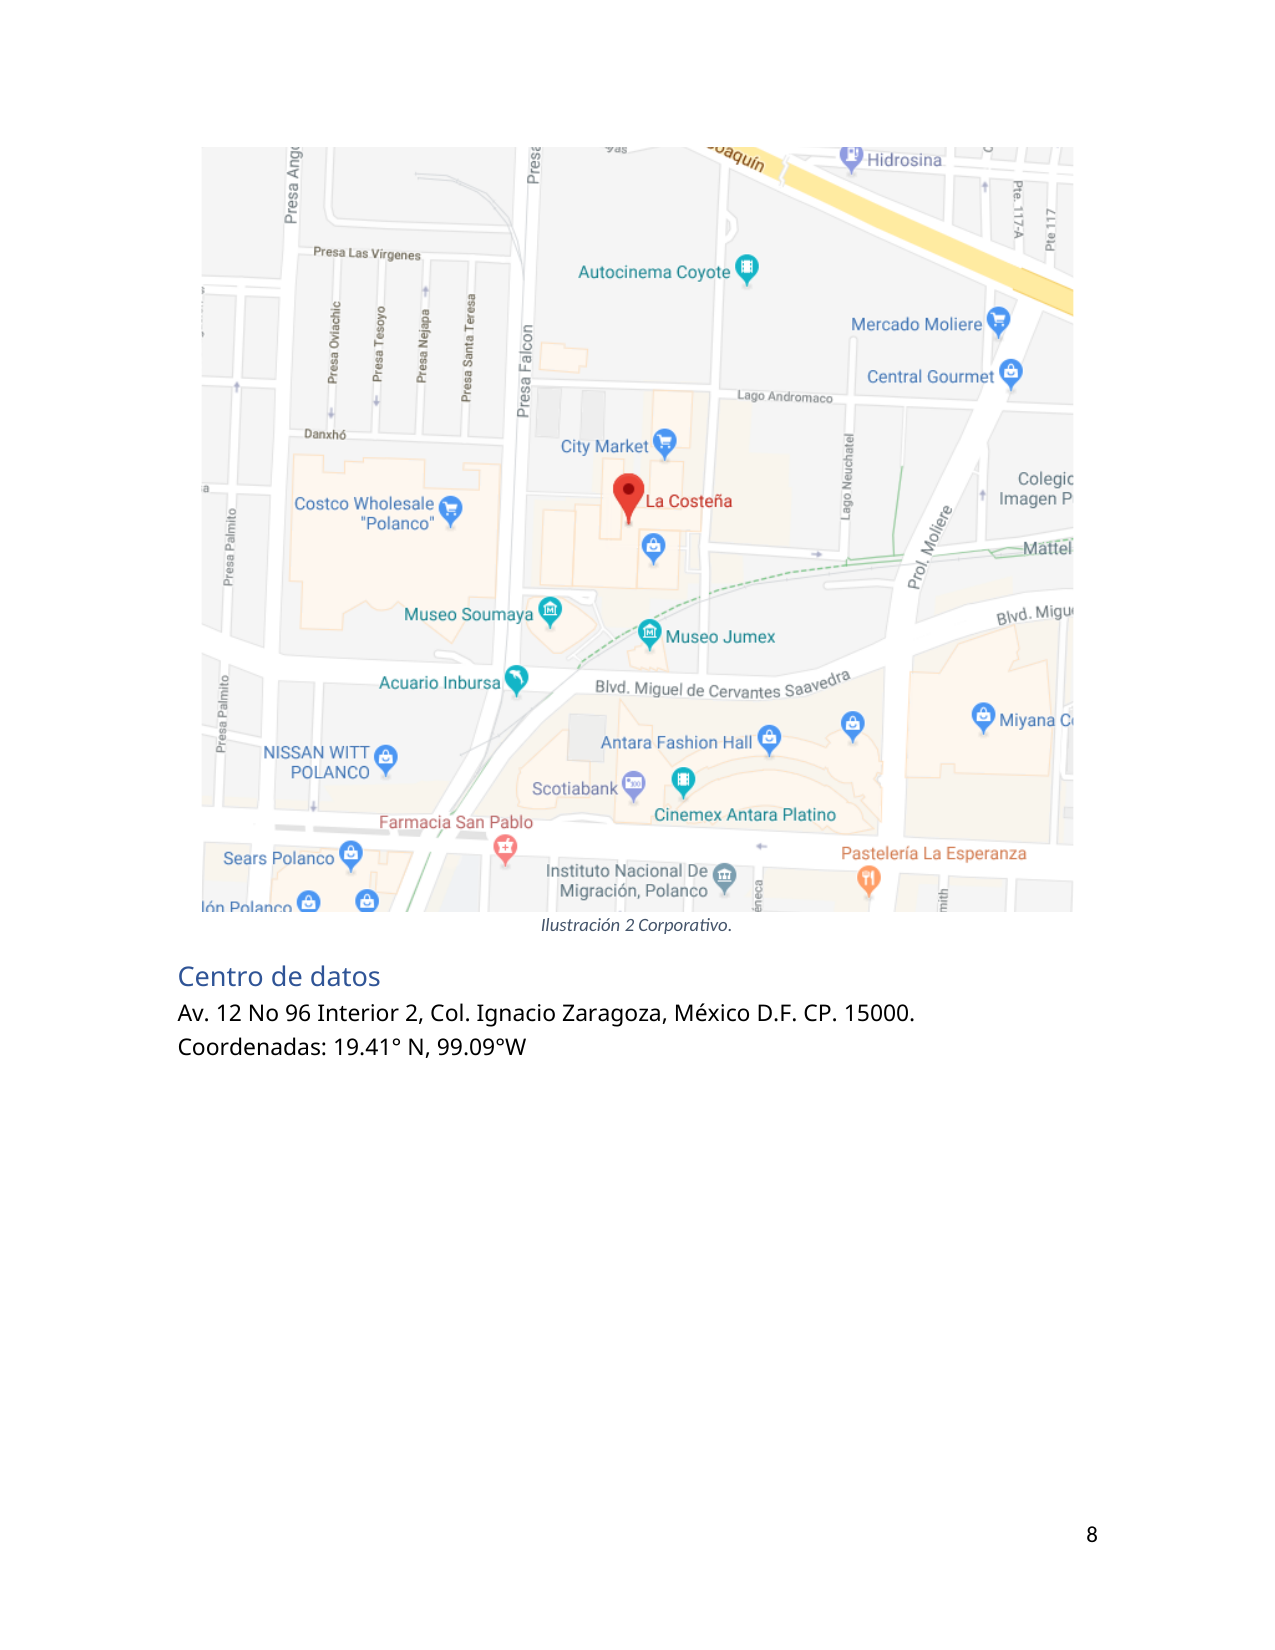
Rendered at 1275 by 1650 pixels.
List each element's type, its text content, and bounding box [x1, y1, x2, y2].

text Ilustración 2 Corporativo. [177, 913, 1098, 936]
text Av. 12 No 96 Interior 2, Col. Ignacio Zaragoza, México D.F. CP. 15000. [177, 997, 1098, 1028]
picture [201, 147, 1074, 912]
subtitle Centro de datos [177, 957, 1098, 994]
text Coordenadas: 19.41° N, 99.09°W [177, 1031, 1098, 1062]
